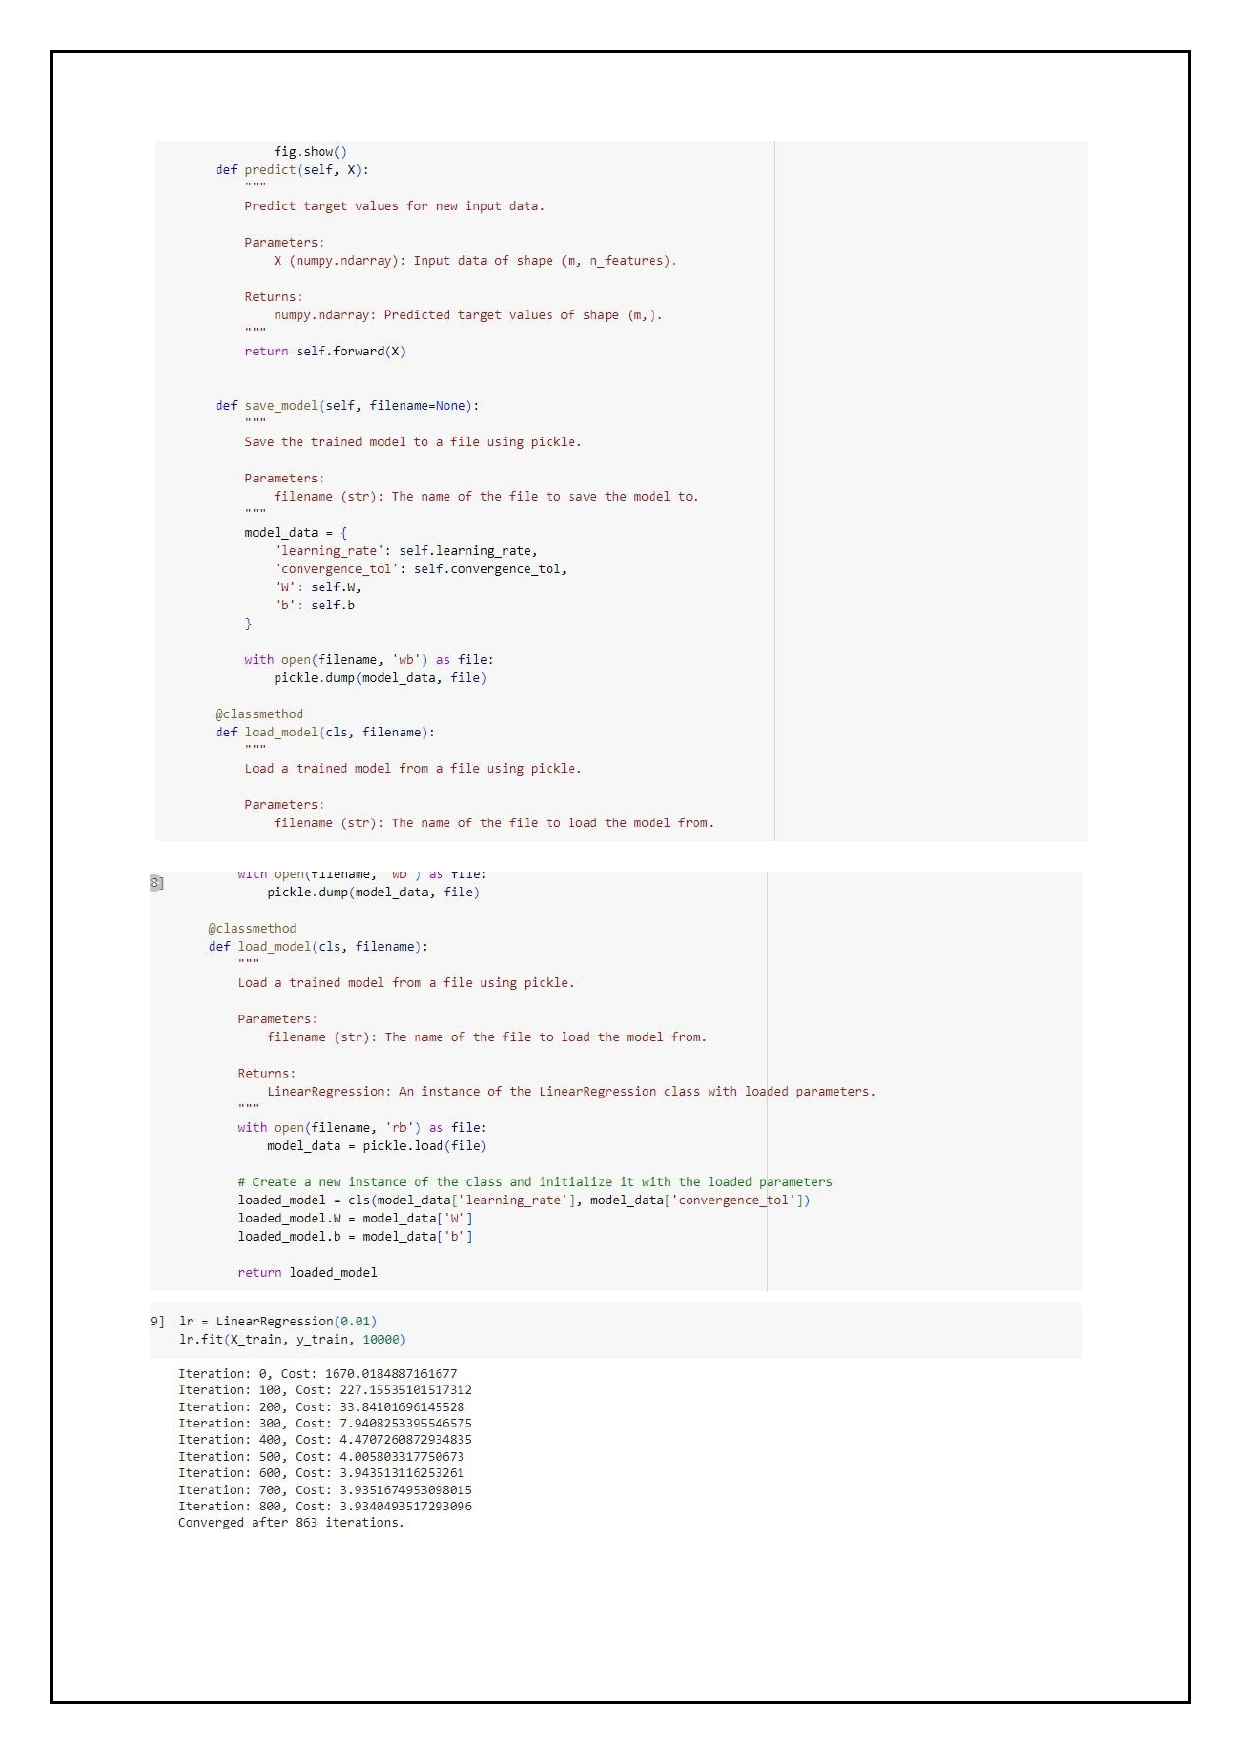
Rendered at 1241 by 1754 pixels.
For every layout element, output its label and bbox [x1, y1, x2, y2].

picture [150, 872, 1083, 1529]
picture [155, 141, 1088, 841]
